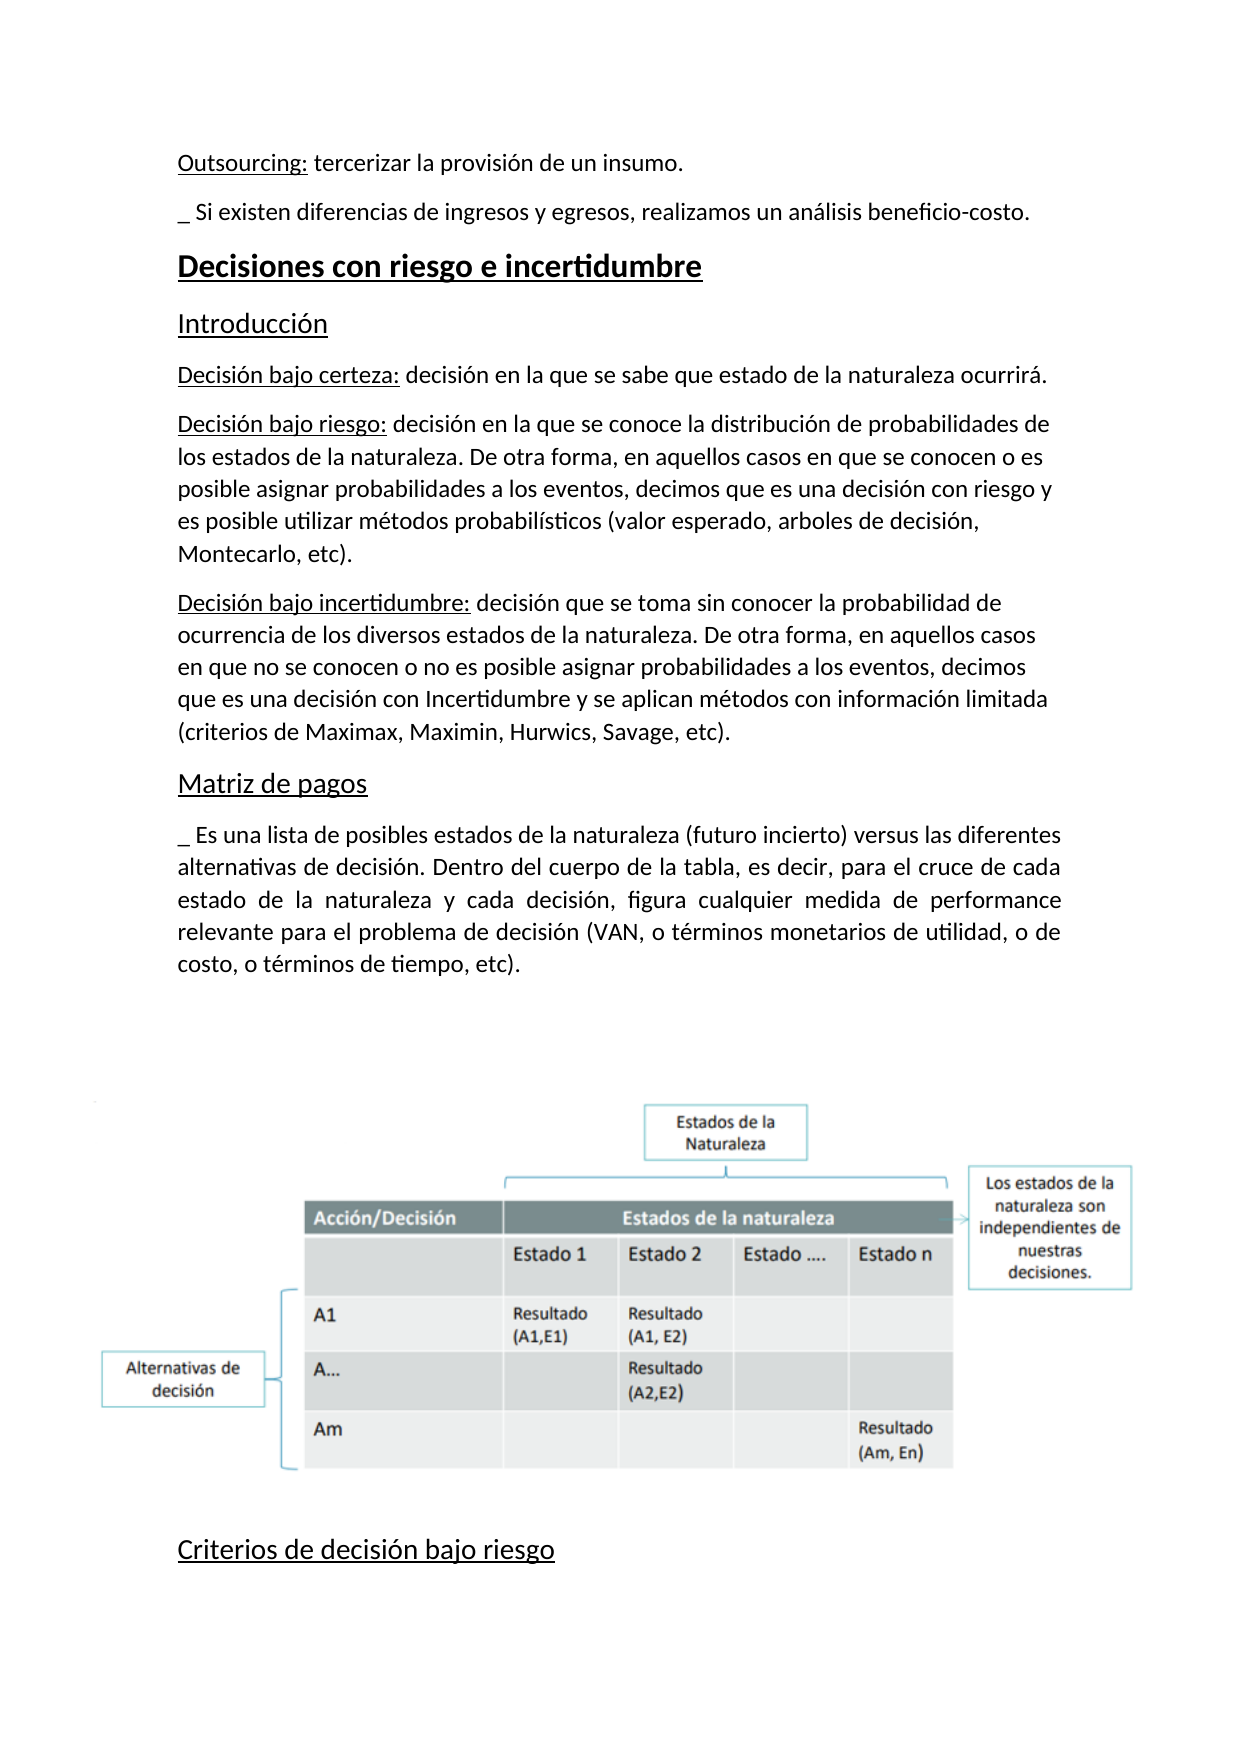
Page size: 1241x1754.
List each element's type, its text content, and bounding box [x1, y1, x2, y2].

text Decisión bajo riesgo: decisión en la que se conoce la distribución de probabilidades de los estados de la naturaleza. De otra forma, en aquellos casos en que se conocen o es posible asignar probabilidades a los eventos, decimos que es una decisión con riesgo y es posible utilizar métodos probabilísticos (valor esperado, arboles de decisión, Montecarlo, etc). [177, 409, 1063, 568]
text Outsourcing: tercerizar la provisión de un insumo. [177, 148, 1063, 178]
picture [91, 1091, 1149, 1485]
text Decisión bajo incertidumbre: decisión que se toma sin conocer la probabilidad de ocurrencia de los diversos estados de la naturaleza. De otra forma, en aquellos casos en que no se conocen o no es posible asignar probabilidades a los eventos, decimos que es una decisión con Incertidumbre y se aplican métodos con información limitada (criterios de Maximax, Maximin, Hurwics, Savage, etc). [177, 587, 1063, 746]
text _ Es una lista de posibles estados de la naturaleza (futuro incierto) versus las diferentes alternativas de decisión. Dentro del cuerpo de la tabla, es decir, para el cruce de cada estado de la naturaleza y cada decisión, figura cualquier medida de performance relevante para el problema de decisión (VAN, o términos monetarios de utilidad, o de costo, o términos de tiempo, etc). [177, 819, 1063, 979]
text Matriz de pagos [177, 765, 1063, 801]
text Decisiones con riesgo e incertidumbre [177, 246, 1063, 286]
text _ Si existen diferencias de ingresos y egresos, realizamos un análisis beneficio-costo. [177, 197, 1063, 227]
text Introducción [177, 305, 1063, 341]
text Criterios de decisión bajo riesgo [177, 1531, 1063, 1566]
text Decisión bajo certeza: decisión en la que se sabe que estado de la naturaleza ocurrirá. [177, 360, 1063, 390]
